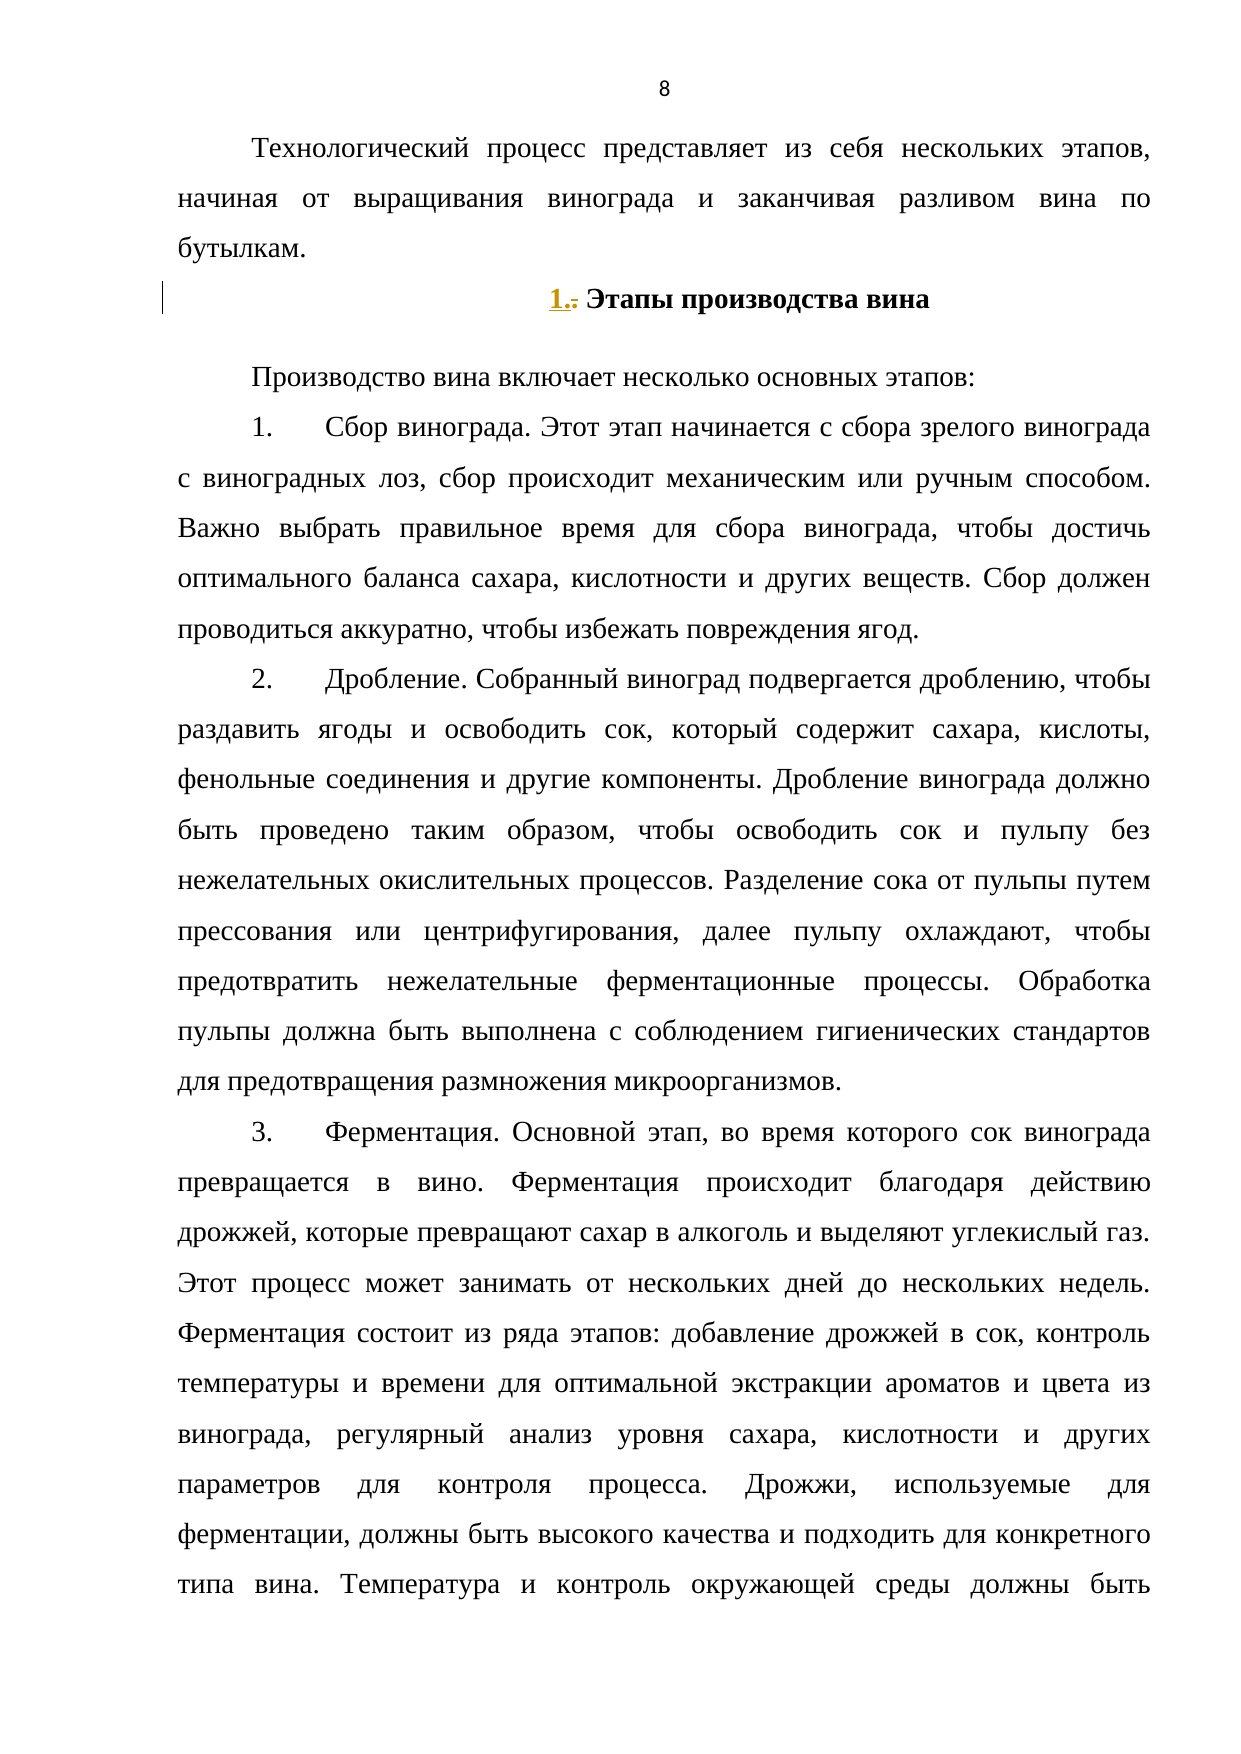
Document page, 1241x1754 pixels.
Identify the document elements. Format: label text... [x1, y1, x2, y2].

text Производство вина включает несколько основных этапов: [177, 359, 1152, 393]
subtitle Этапы производства вина [327, 281, 1152, 314]
text Технологический процесс представляет из себя нескольких этапов, начиная от выращивания винограда и заканчивая разливом вина по бутылкам. [177, 130, 1152, 264]
list Дробление. Собранный виноград подвергается дроблению, чтобы раздавить ягоды и освободить сок, который содержит сахара, кислоты, фенольные соединения и другие компоненты. Дробление винограда должно быть проведено таким образом, чтобы освободить сок и пульпу без нежелательных окислительных процессов. Разделение сока от пульпы путем прессования или центрифугирования, далее пульпу охлаждают, чтобы предотвратить нежелательные ферментационные процессы. Обработка пульпы должна быть выполнена с соблюдением гигиенических стандартов для предотвращения размножения микроорганизмов. [177, 661, 1152, 1097]
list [177, 1114, 1152, 1600]
list Сбор винограда. Этот этап начинается с сбора зрелого винограда с виноградных лоз, сбор происходит механическим или ручным способом. Важно выбрать правильное время для сбора винограда, чтобы достичь оптимального баланса сахара, кислотности и других веществ. Сбор должен проводиться аккуратно, чтобы избежать повреждения ягод. [177, 409, 1152, 644]
